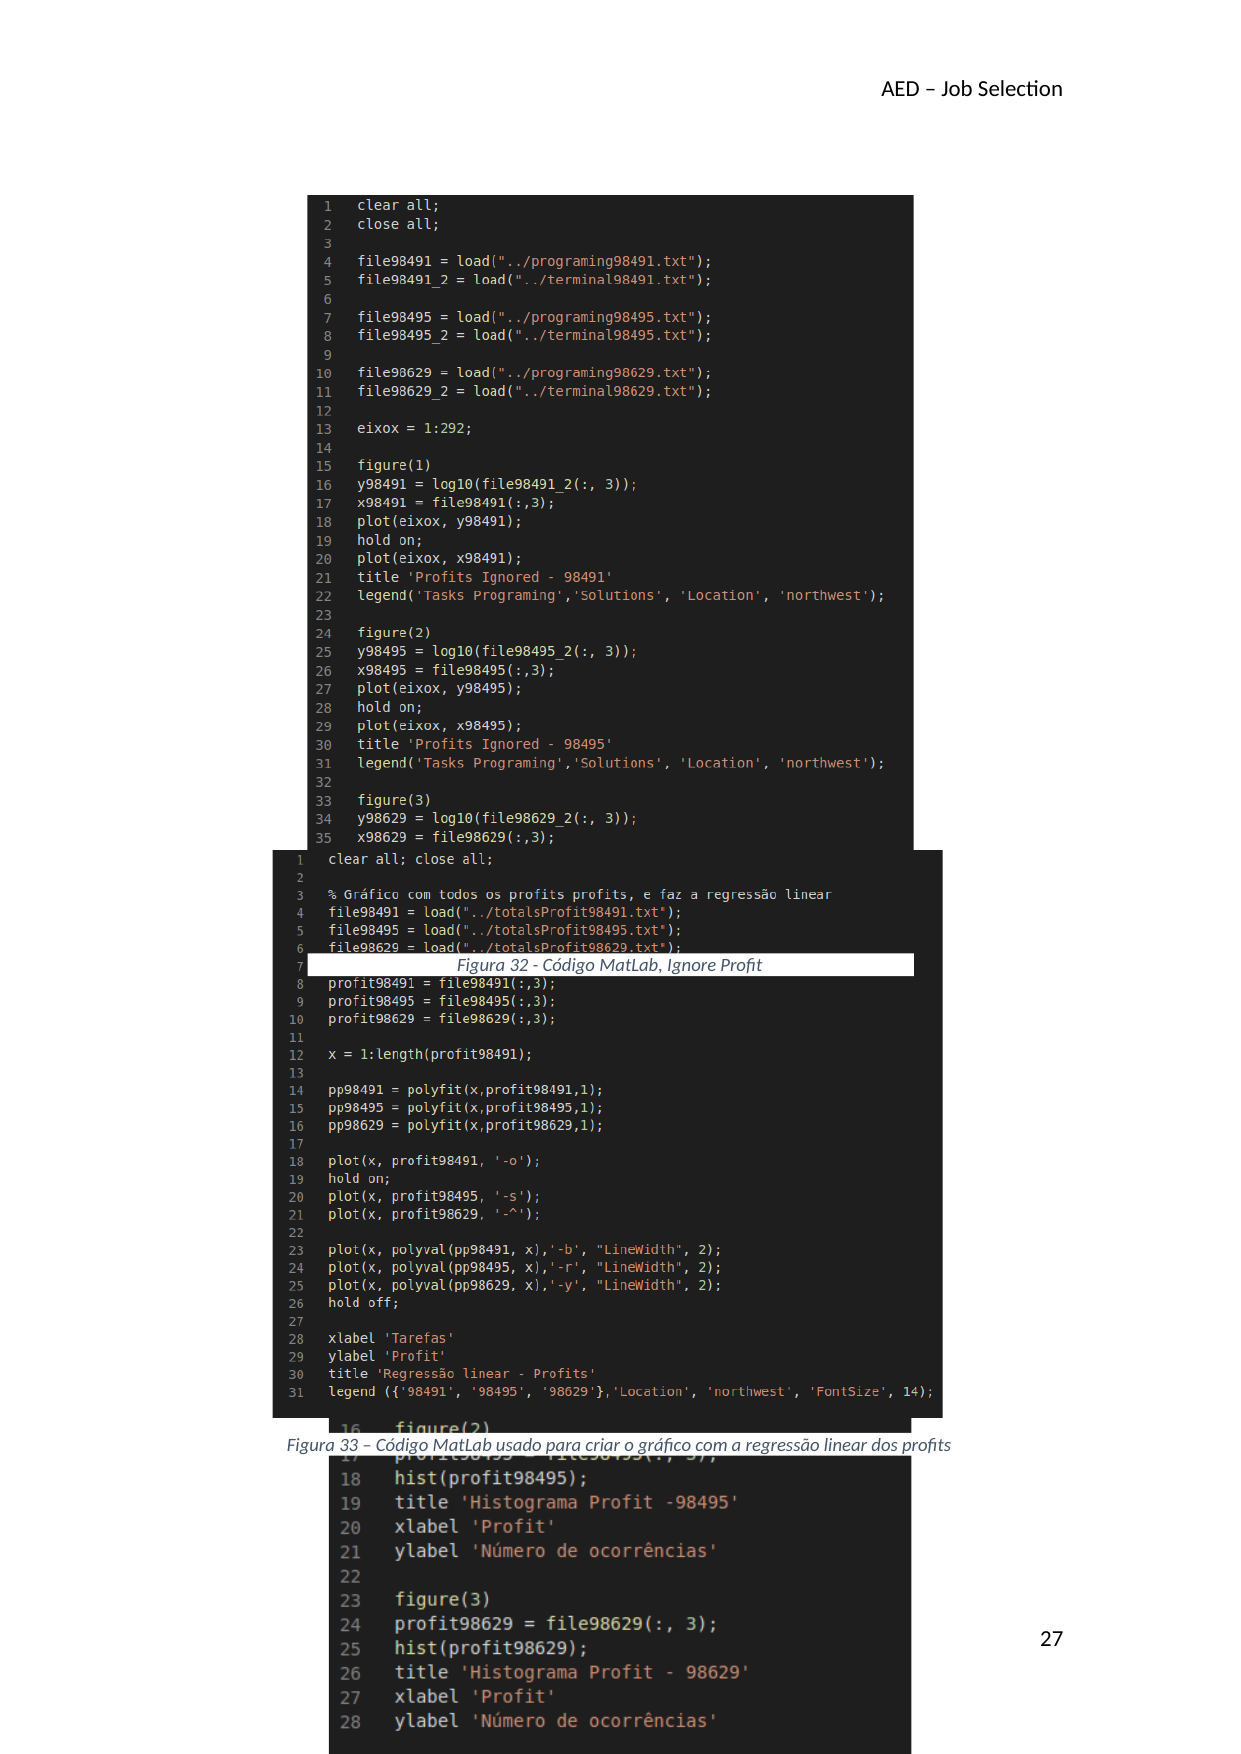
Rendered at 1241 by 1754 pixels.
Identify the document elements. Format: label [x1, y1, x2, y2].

picture [272, 195, 943, 1432]
picture [328, 1456, 912, 1754]
